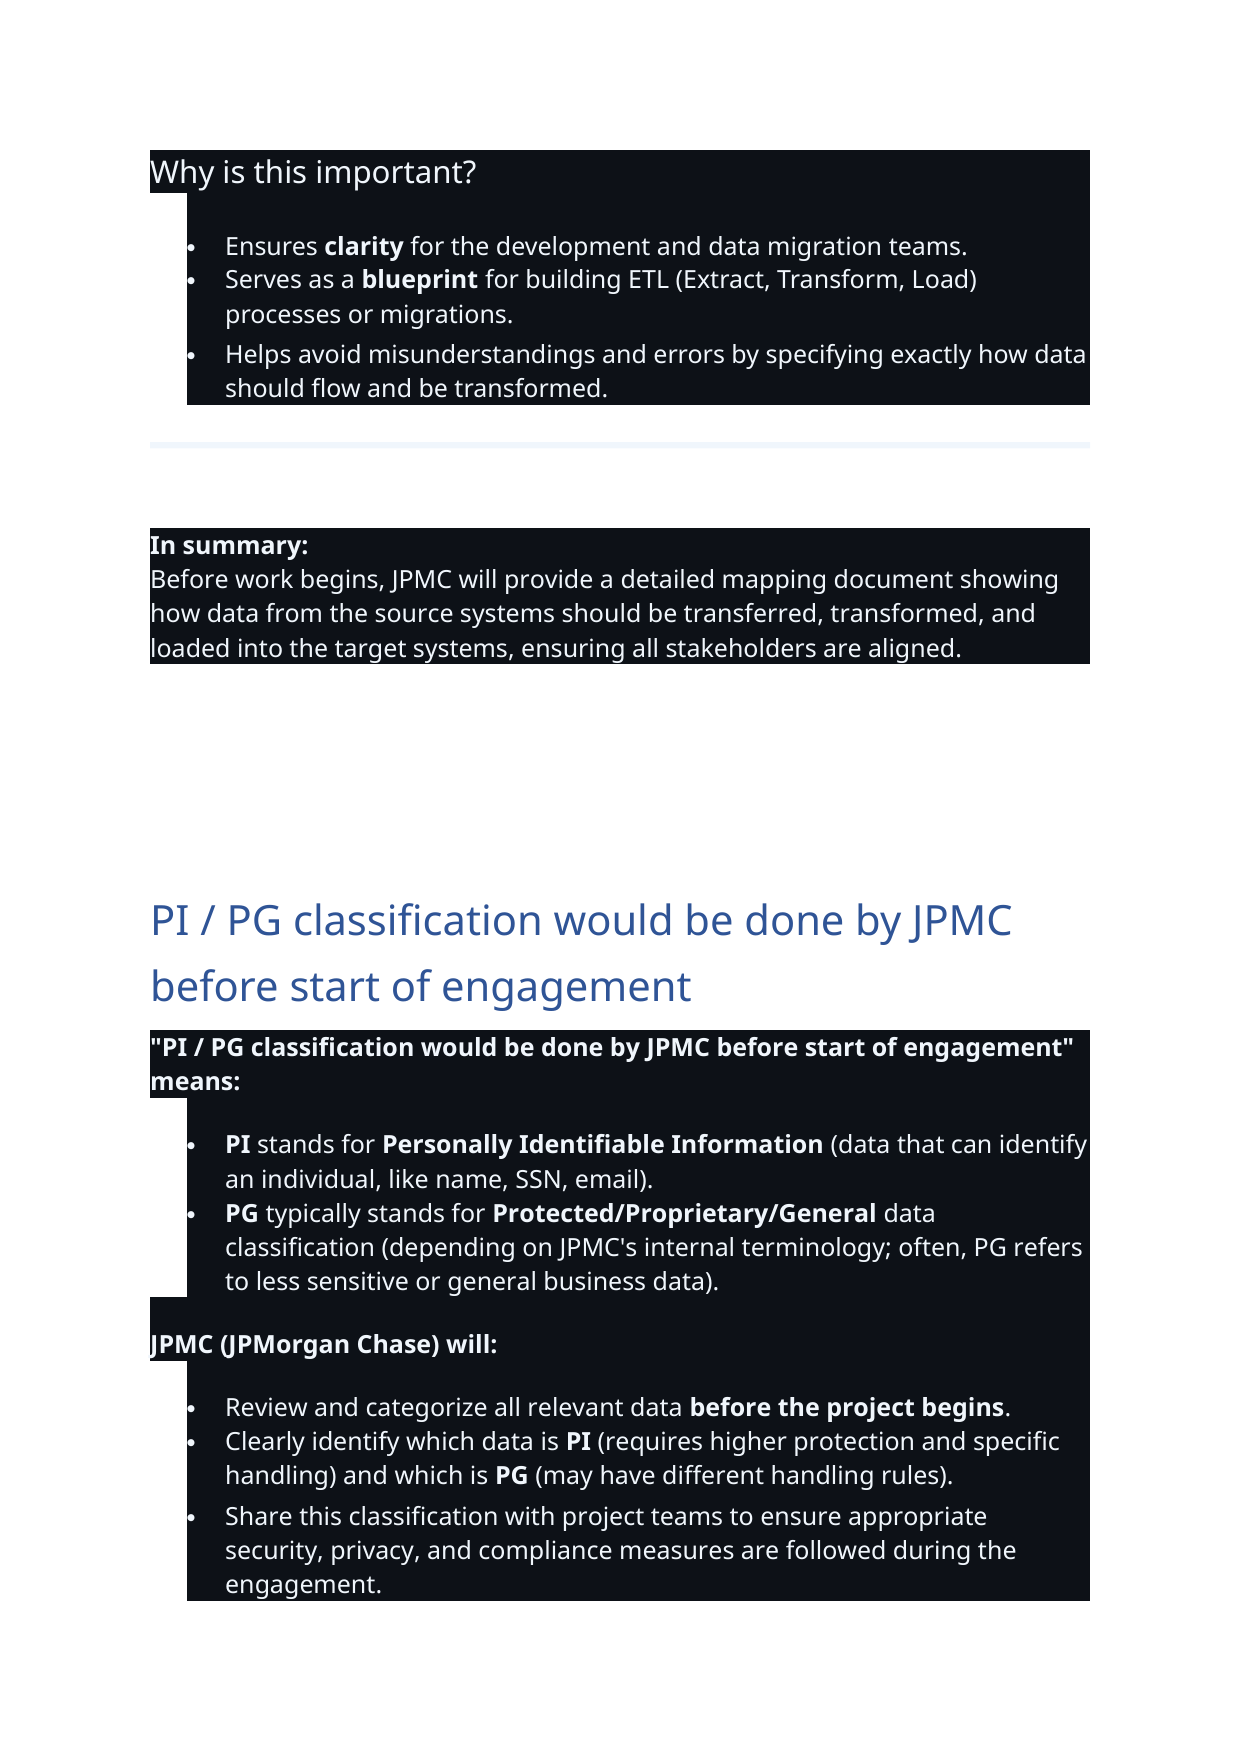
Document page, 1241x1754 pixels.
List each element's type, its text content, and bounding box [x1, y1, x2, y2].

list Clearly identify which data is PI (requires higher protection and specific handling) and which is PG (may have different handling rules). [187, 1424, 1090, 1492]
list Share this classification with project teams to ensure appropriate security, privacy, and compliance measures are followed during the engagement. [187, 1498, 1090, 1601]
list Helps avoid misunderstandings and errors by specifying exactly how data should flow and be transformed. [187, 337, 1090, 405]
list Ensures clarity for the development and data migration teams. [187, 228, 1090, 262]
text In summary: Before work begins, JPMC will provide a detailed mapping document showing how data from the source systems should be transferred, transformed, and loaded into the target systems, ensuring all stakeholders are aligned. [150, 528, 1090, 664]
list Review and categorize all relevant data before the project begins. [187, 1390, 1090, 1424]
list PI stands for Personally Identifiable Information (data that can identify an individual, like name, SSN, email). [187, 1127, 1090, 1195]
list Serves as a blueprint for building ETL (Extract, Transform, Load) processes or migrations. [187, 262, 1090, 330]
subtitle Why is this important? [150, 150, 1090, 193]
text JPMC (JPMorgan Chase) will: [150, 1327, 1090, 1361]
subtitle PI / PG classification would be done by JPMC before start of engagement [150, 891, 1090, 1013]
text "PI / PG classification would be done by JPMC before start of engagement" means: [150, 1030, 1090, 1098]
list PG typically stands for Protected/Proprietary/General data classification (depending on JPMC's internal terminology; often, PG refers to less sensitive or general business data). [187, 1195, 1090, 1297]
